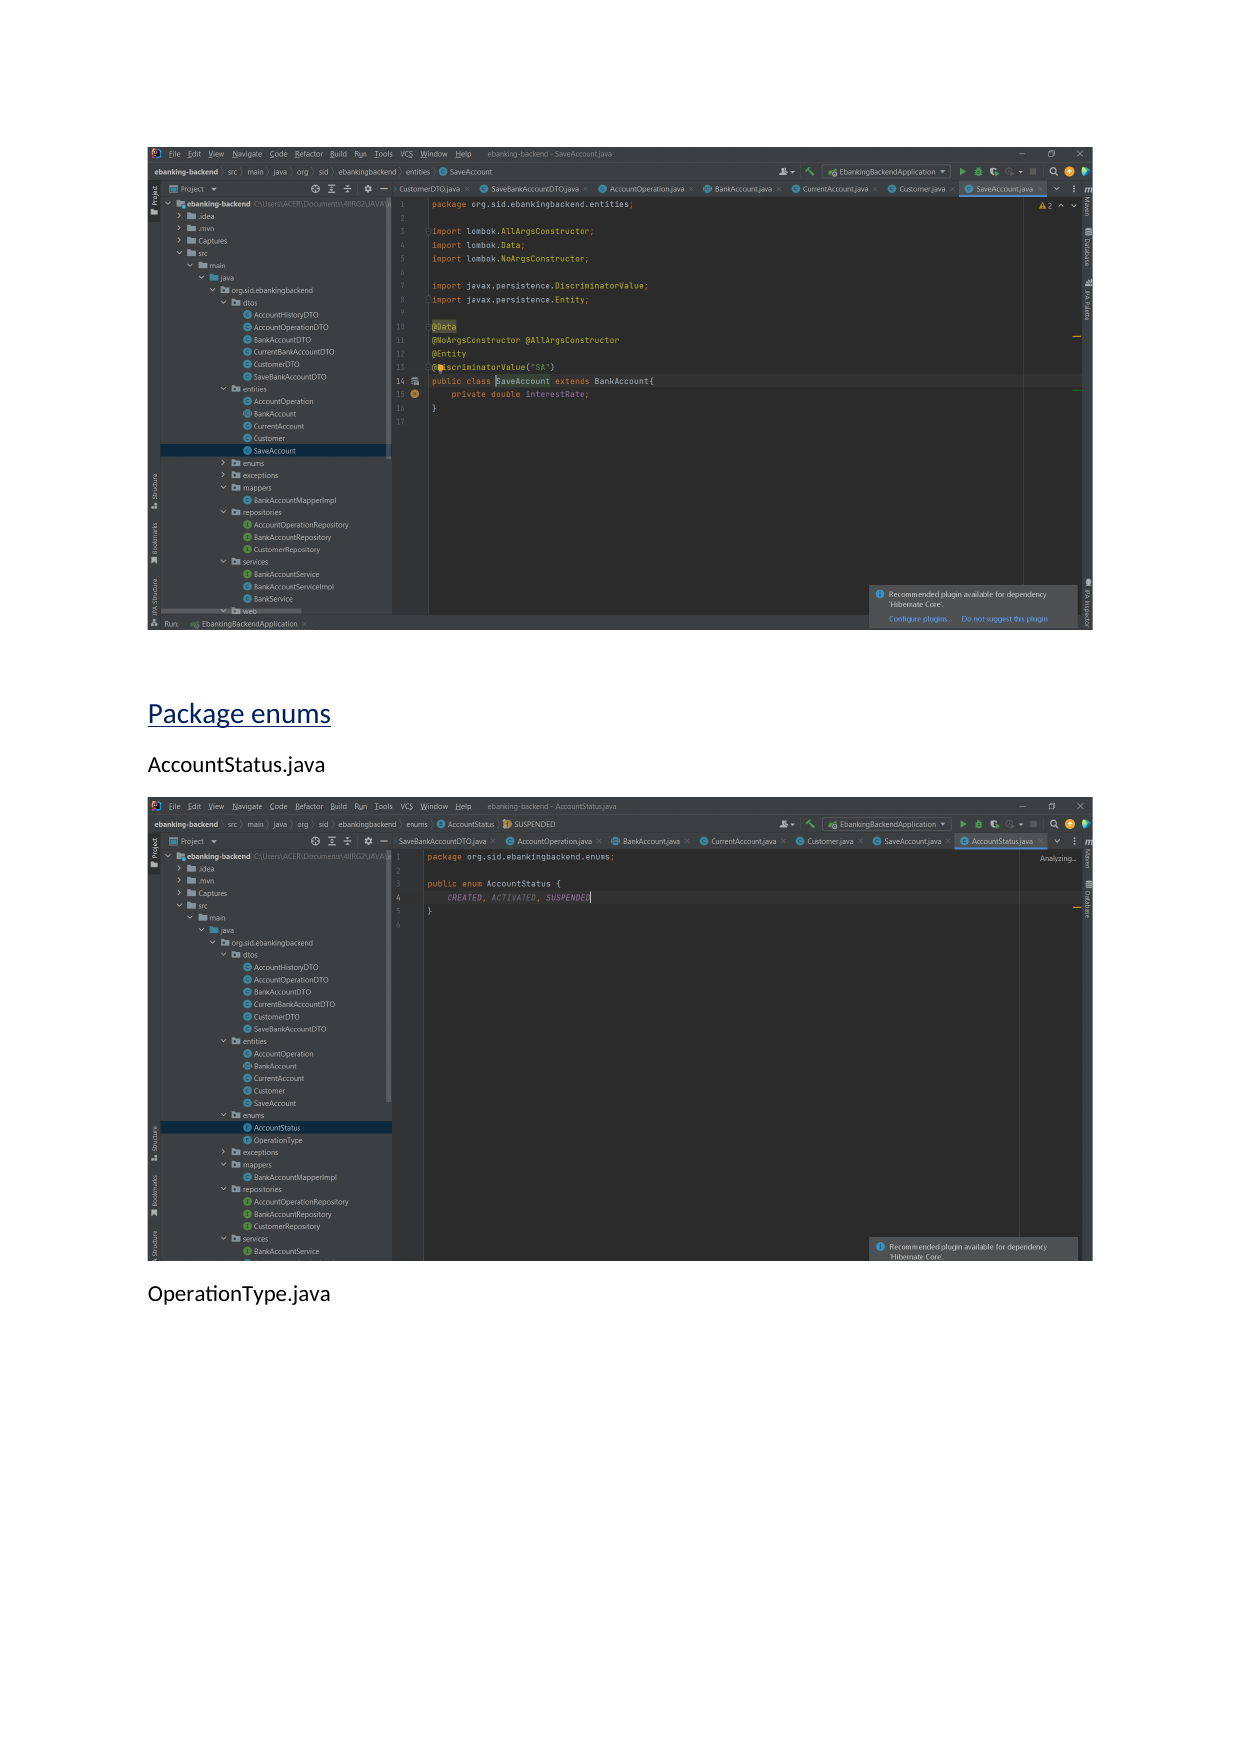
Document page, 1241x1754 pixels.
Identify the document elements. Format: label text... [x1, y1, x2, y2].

text OperationType.java [148, 1279, 1093, 1307]
text AccountStatus.java [148, 750, 1093, 778]
picture [147, 797, 1093, 1261]
text Package enums [148, 695, 1093, 731]
picture [147, 147, 1093, 630]
